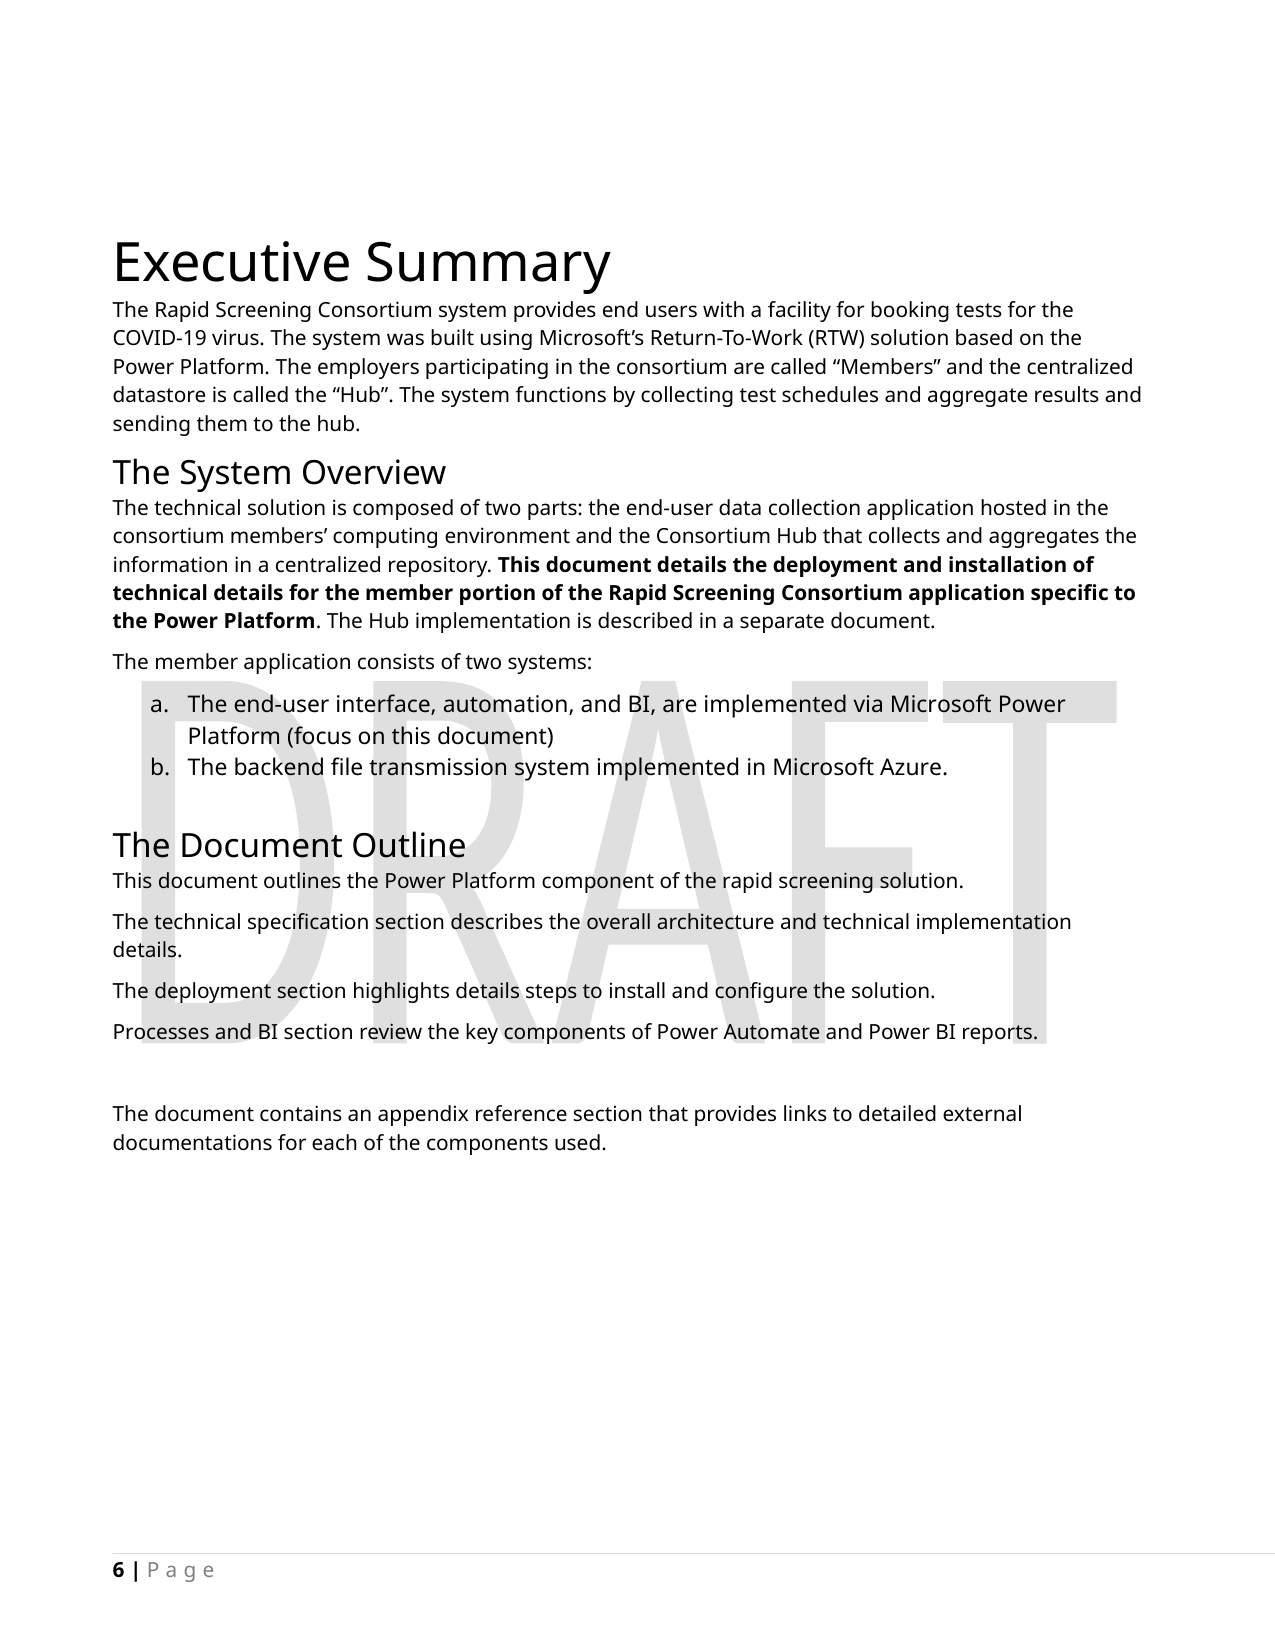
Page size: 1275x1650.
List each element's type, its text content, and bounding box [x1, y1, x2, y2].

text The deployment section highlights details steps to install and configure the solution. [112, 977, 1146, 1005]
subtitle The System Overview [112, 450, 1146, 493]
subtitle Executive Summary [112, 225, 1146, 295]
subtitle The Document Outline [112, 823, 1146, 866]
list The end-user interface, automation, and BI, are implemented via Microsoft Power Platform (focus on this document) [150, 688, 1146, 751]
text The document contains an appendix reference section that provides links to detailed external documentations for each of the components used. [112, 1099, 1146, 1156]
list The backend file transmission system implemented in Microsoft Azure. [150, 751, 1146, 782]
text The Rapid Screening Consortium system provides end users with a facility for booking tests for the COVID-19 virus. The system was built using Microsoft’s Return-To-Work (RTW) solution based on the Power Platform. The employers participating in the consortium are called “Members” and the centralized datastore is called the “Hub”. The system functions by collecting test schedules and aggregate results and sending them to the hub. [112, 295, 1146, 437]
text The member application consists of two systems: [112, 647, 1146, 676]
text Processes and BI section review the key components of Power Automate and Power BI reports. [112, 1017, 1146, 1046]
text The technical solution is composed of two parts: the end-user data collection application hosted in the consortium members’ computing environment and the Consortium Hub that collects and aggregates the information in a centralized repository. This document details the deployment and installation of technical details for the member portion of the Rapid Screening Consortium application specific to the Power Platform. The Hub implementation is described in a separate document. [112, 493, 1146, 635]
text This document outlines the Power Platform component of the rapid screening solution. [112, 866, 1146, 895]
text The technical specification section describes the overall architecture and technical implementation details. [112, 907, 1146, 964]
